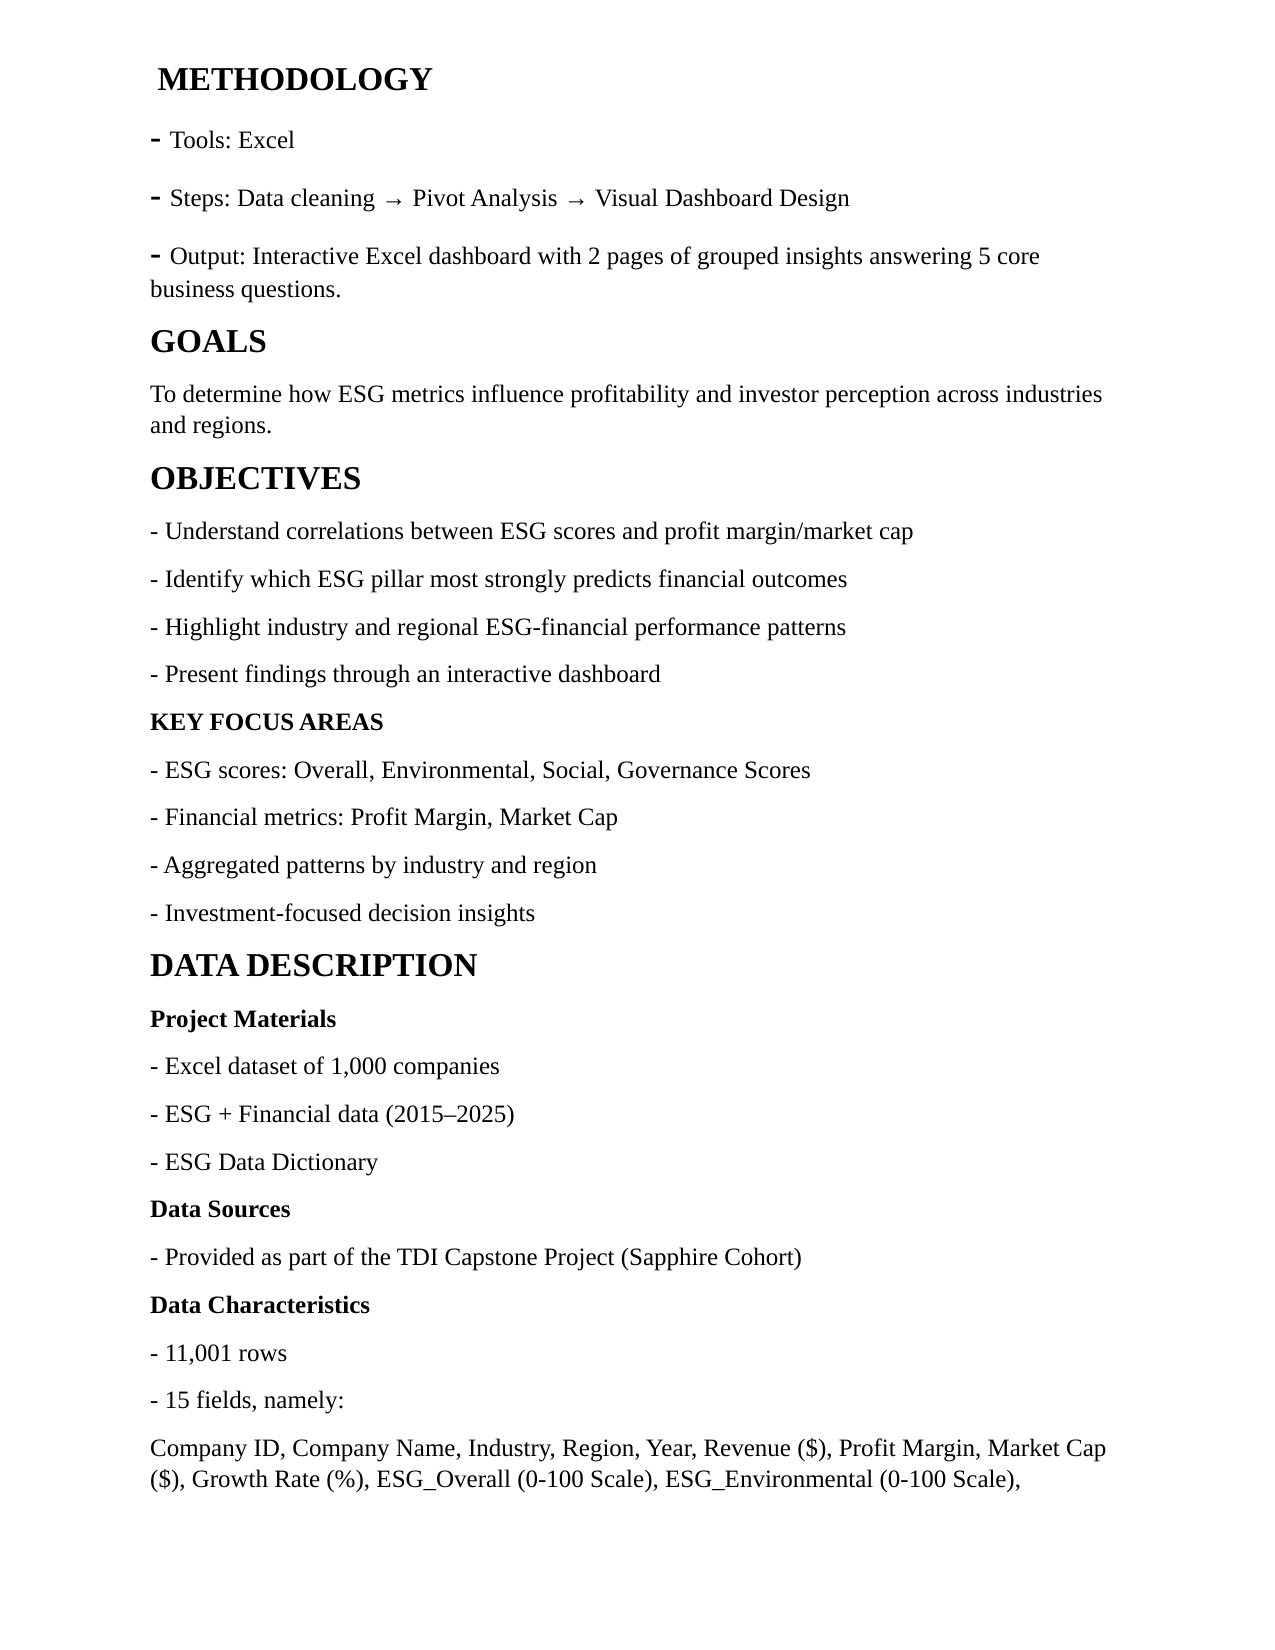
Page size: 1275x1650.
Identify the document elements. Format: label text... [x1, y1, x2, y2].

text - Highlight industry and regional ESG-financial performance patterns [150, 612, 1125, 640]
text - Tools: Excel [150, 117, 1125, 155]
text Project Materials [150, 1004, 1125, 1032]
text - Identify which ESG pillar most strongly predicts financial outcomes [150, 564, 1125, 593]
text DATA DESCRIPTION [150, 946, 1125, 984]
text - ESG Data Dictionary [150, 1147, 1125, 1176]
text Data Characteristics [150, 1290, 1125, 1319]
text Data Sources [150, 1194, 1125, 1223]
text - Financial metrics: Profit Margin, Market Cap [150, 802, 1125, 831]
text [150, 1433, 1125, 1493]
text METHODOLOGY [150, 59, 1125, 97]
text - Excel dataset of 1,000 companies [150, 1051, 1125, 1080]
text - Aggregated patterns by industry and region [150, 850, 1125, 879]
text - ESG scores: Overall, Environmental, Social, Governance Scores [150, 755, 1125, 783]
text - Output: Interactive Excel dashboard with 2 pages of grouped insights answering 5 core business questions. [150, 233, 1125, 302]
text OBJECTIVES [150, 458, 1125, 497]
text KEY FOCUS AREAS [150, 707, 1125, 736]
text - Steps: Data cleaning → Pivot Analysis → Visual Dashboard Design [150, 175, 1125, 213]
text - 11,001 rows [150, 1338, 1125, 1366]
text GOALS [150, 321, 1125, 360]
text - 15 fields, namely: [150, 1385, 1125, 1414]
text - ESG + Financial data (2015–2025) [150, 1099, 1125, 1128]
text To determine how ESG metrics influence profitability and investor perception across industries and regions. [150, 379, 1125, 439]
text - Provided as part of the TDI Capstone Project (Sapphire Cohort) [150, 1242, 1125, 1271]
text - Investment-focused decision insights [150, 898, 1125, 927]
text - Understand correlations between ESG scores and profit margin/market cap [150, 516, 1125, 545]
text - Present findings through an interactive dashboard [150, 659, 1125, 688]
